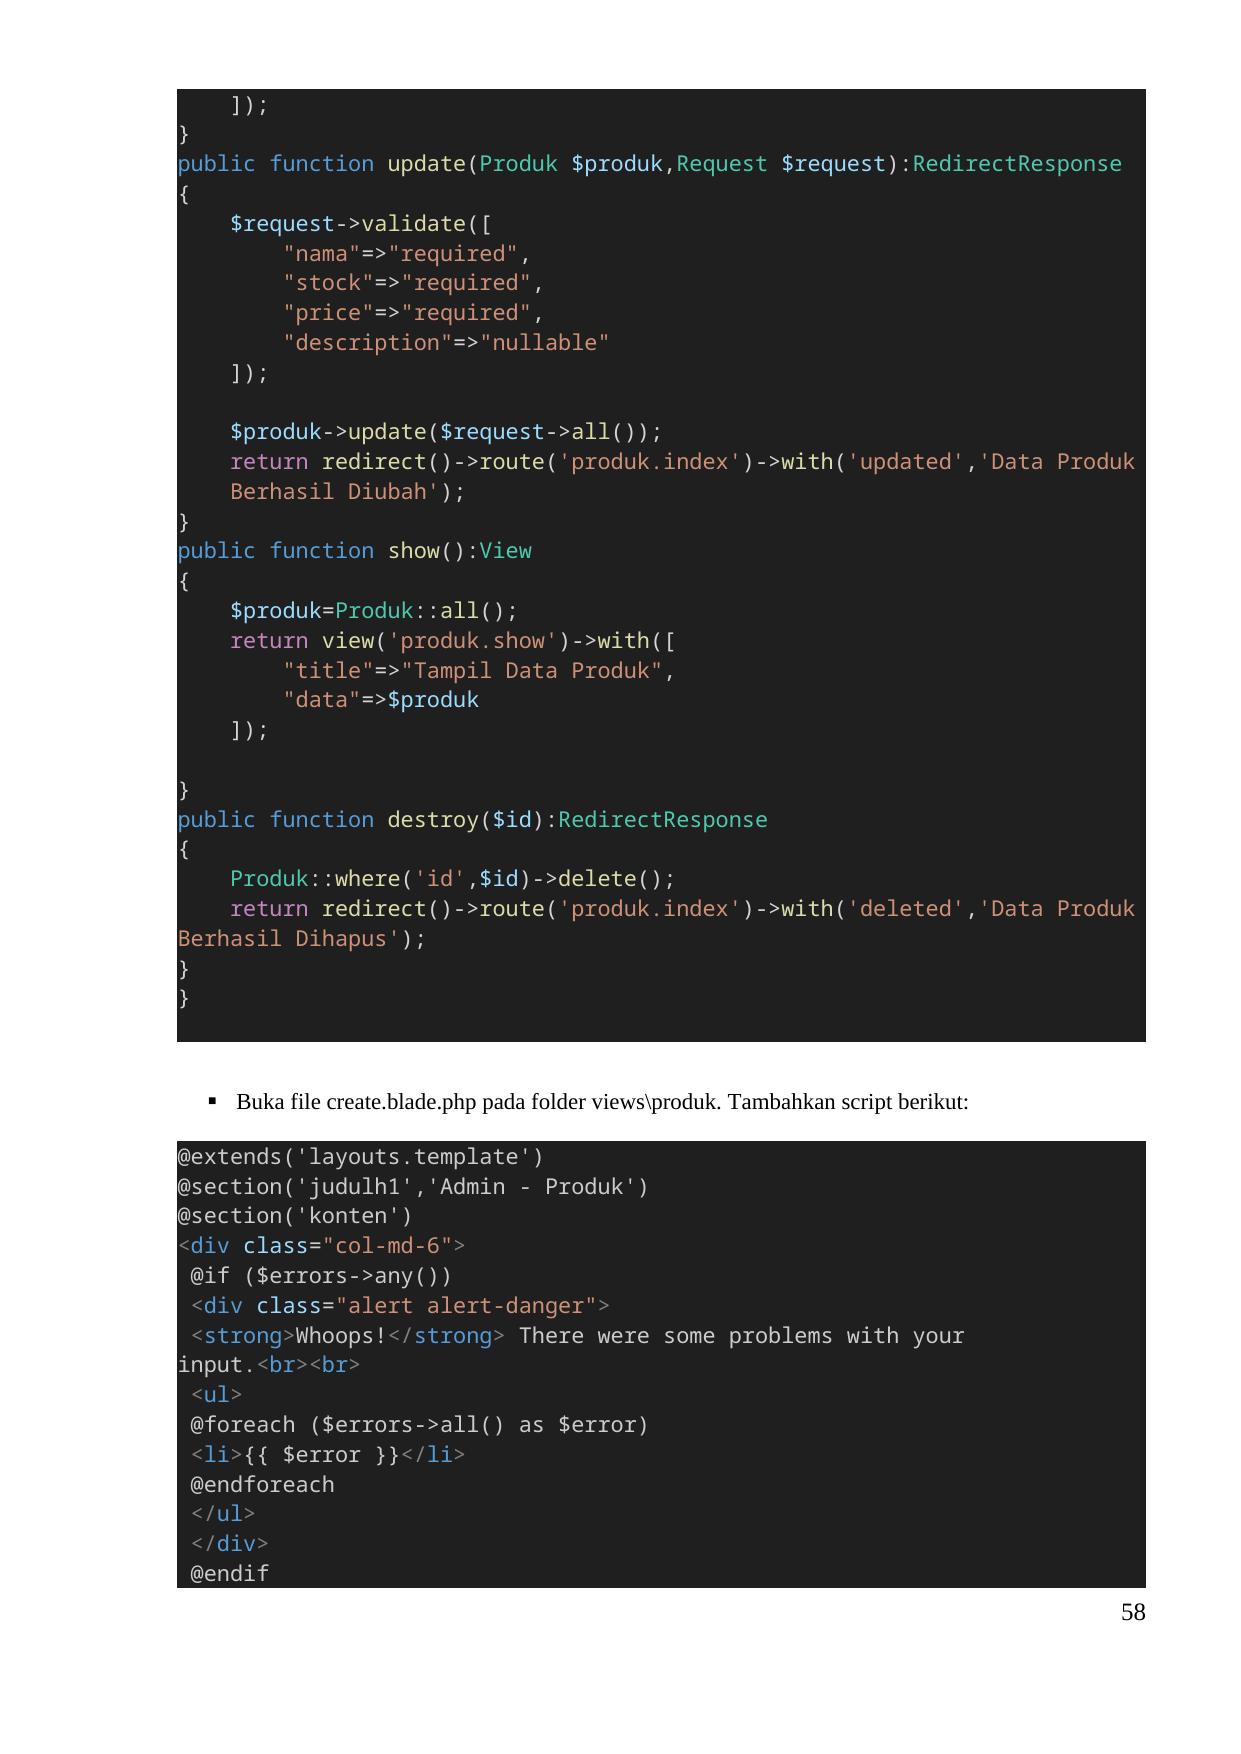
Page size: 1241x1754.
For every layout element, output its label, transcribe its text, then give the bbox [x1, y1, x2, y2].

text $produk=Produk::all(); [177, 595, 1146, 625]
text public function destroy($id):RedirectResponse [177, 804, 1146, 833]
text } [177, 953, 1146, 982]
text Produk::where('id',$id)->delete(); [177, 863, 1146, 893]
text </ul> [177, 1498, 1146, 1528]
text "description"=>"nullable" [177, 327, 1146, 357]
text @section('judulh1','Admin - Produk') [177, 1171, 1146, 1201]
text ]); [177, 357, 1146, 387]
text $produk->update($request->all()); [177, 416, 1146, 446]
text } [177, 982, 1146, 1012]
text "stock"=>"required", [177, 267, 1146, 297]
text <div class="col-md-6"> [177, 1230, 1146, 1260]
text @endforeach [177, 1469, 1146, 1498]
text return view('produk.show')->with([ [177, 625, 1146, 655]
text { [177, 178, 1146, 208]
text return redirect()->route('produk.index')->with('deleted','Data Produk Berhasil Dihapus'); [177, 893, 1146, 953]
text <strong>Whoops!</strong> There were some problems with your [177, 1320, 1146, 1349]
text return redirect()->route('produk.index')->with('updated','Data Produk [177, 446, 1146, 476]
list Buka file create.blade.php pada folder views\produk. Tambahkan script berikut: [207, 1088, 1146, 1114]
text @foreach ($errors->all() as $error) [177, 1409, 1146, 1439]
text public function show():View [177, 536, 1146, 565]
text } [177, 118, 1146, 148]
text public function update(Produk $produk,Request $request):RedirectResponse [177, 148, 1146, 178]
text { [177, 833, 1146, 863]
text "nama"=>"required", [177, 238, 1146, 267]
text <div class="alert alert-danger"> [177, 1290, 1146, 1320]
text ]); [177, 714, 1146, 744]
text } [177, 506, 1146, 536]
text @if ($errors->any()) [177, 1260, 1146, 1290]
text <li>{{ $error }}</li> [177, 1439, 1146, 1469]
text "data"=>$produk [177, 684, 1146, 714]
text <ul> [177, 1379, 1146, 1409]
text } [177, 774, 1146, 804]
text Berhasil Diubah'); [177, 476, 1146, 506]
text @section('konten') [177, 1201, 1146, 1230]
text "title"=>"Tampil Data Produk", [177, 655, 1146, 684]
text ]); [177, 89, 1146, 118]
text $request->validate([ [177, 208, 1146, 238]
text "price"=>"required", [177, 297, 1146, 327]
text input.<br><br> [177, 1349, 1146, 1379]
text @endif [177, 1558, 1146, 1588]
text </div> [177, 1528, 1146, 1558]
text @extends('layouts.template') [177, 1141, 1146, 1171]
text { [177, 565, 1146, 595]
